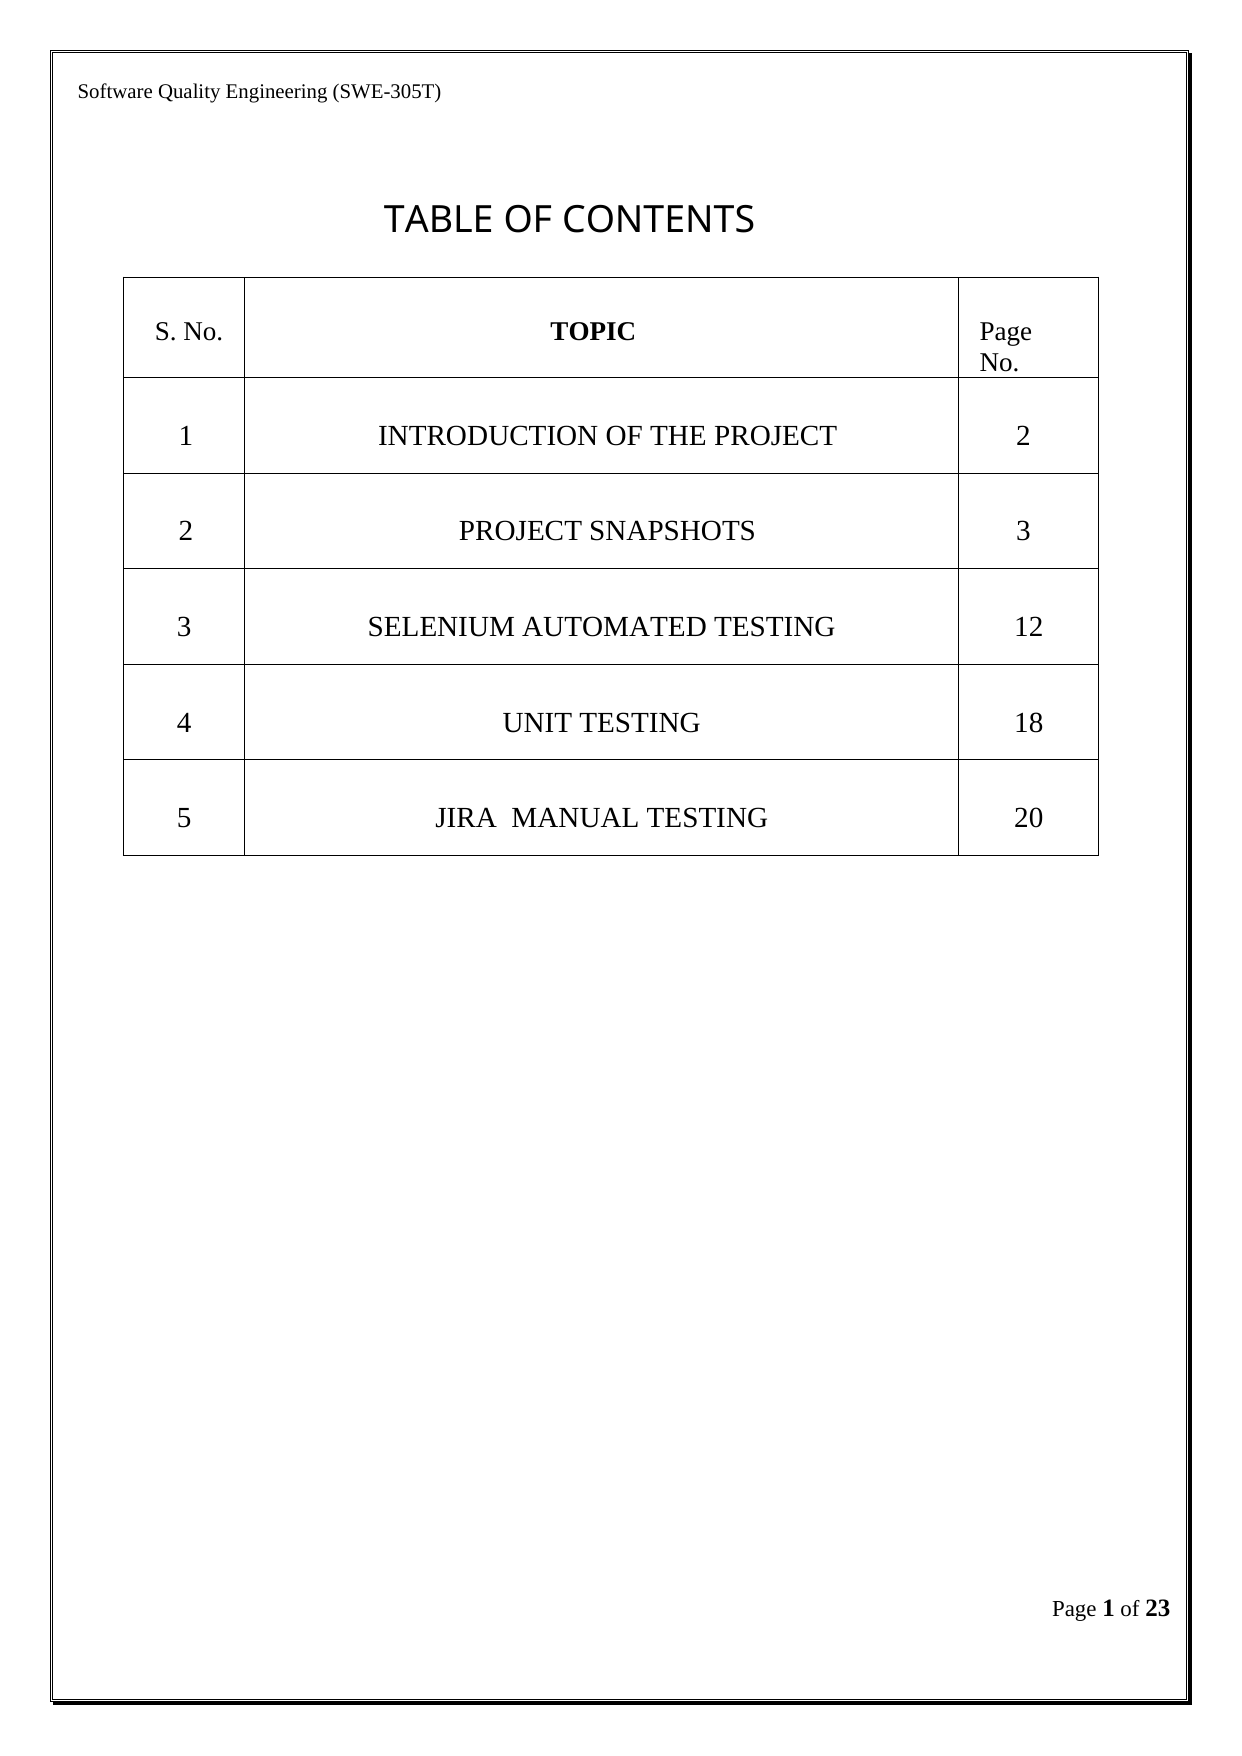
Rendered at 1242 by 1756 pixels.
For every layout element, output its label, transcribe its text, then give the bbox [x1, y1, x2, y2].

table_header Page No. [959, 278, 1098, 377]
table_cell PROJECT SNAPSHOTS [245, 474, 958, 568]
table_cell 2 [124, 474, 244, 568]
table_cell 20 [959, 760, 1098, 855]
table_header TOPIC [245, 278, 958, 377]
table_cell 5 [124, 760, 244, 855]
table_cell INTRODUCTION OF THE PROJECT [245, 378, 958, 472]
table_header S. No. [124, 278, 244, 377]
table_cell SELENIUM AUTOMATED TESTING [245, 569, 958, 664]
table_cell 4 [124, 665, 244, 759]
table_cell JIRA MANUAL TESTING [245, 760, 958, 855]
table_cell 2 [959, 378, 1098, 472]
table_cell UNIT TESTING [245, 665, 958, 759]
subtitle TABLE OF CONTENTS [77, 192, 1061, 243]
table_cell 3 [124, 569, 244, 664]
table_cell 18 [959, 665, 1098, 759]
table_cell 3 [959, 474, 1098, 568]
table_cell 12 [959, 569, 1098, 664]
table_cell 1 [124, 378, 244, 472]
